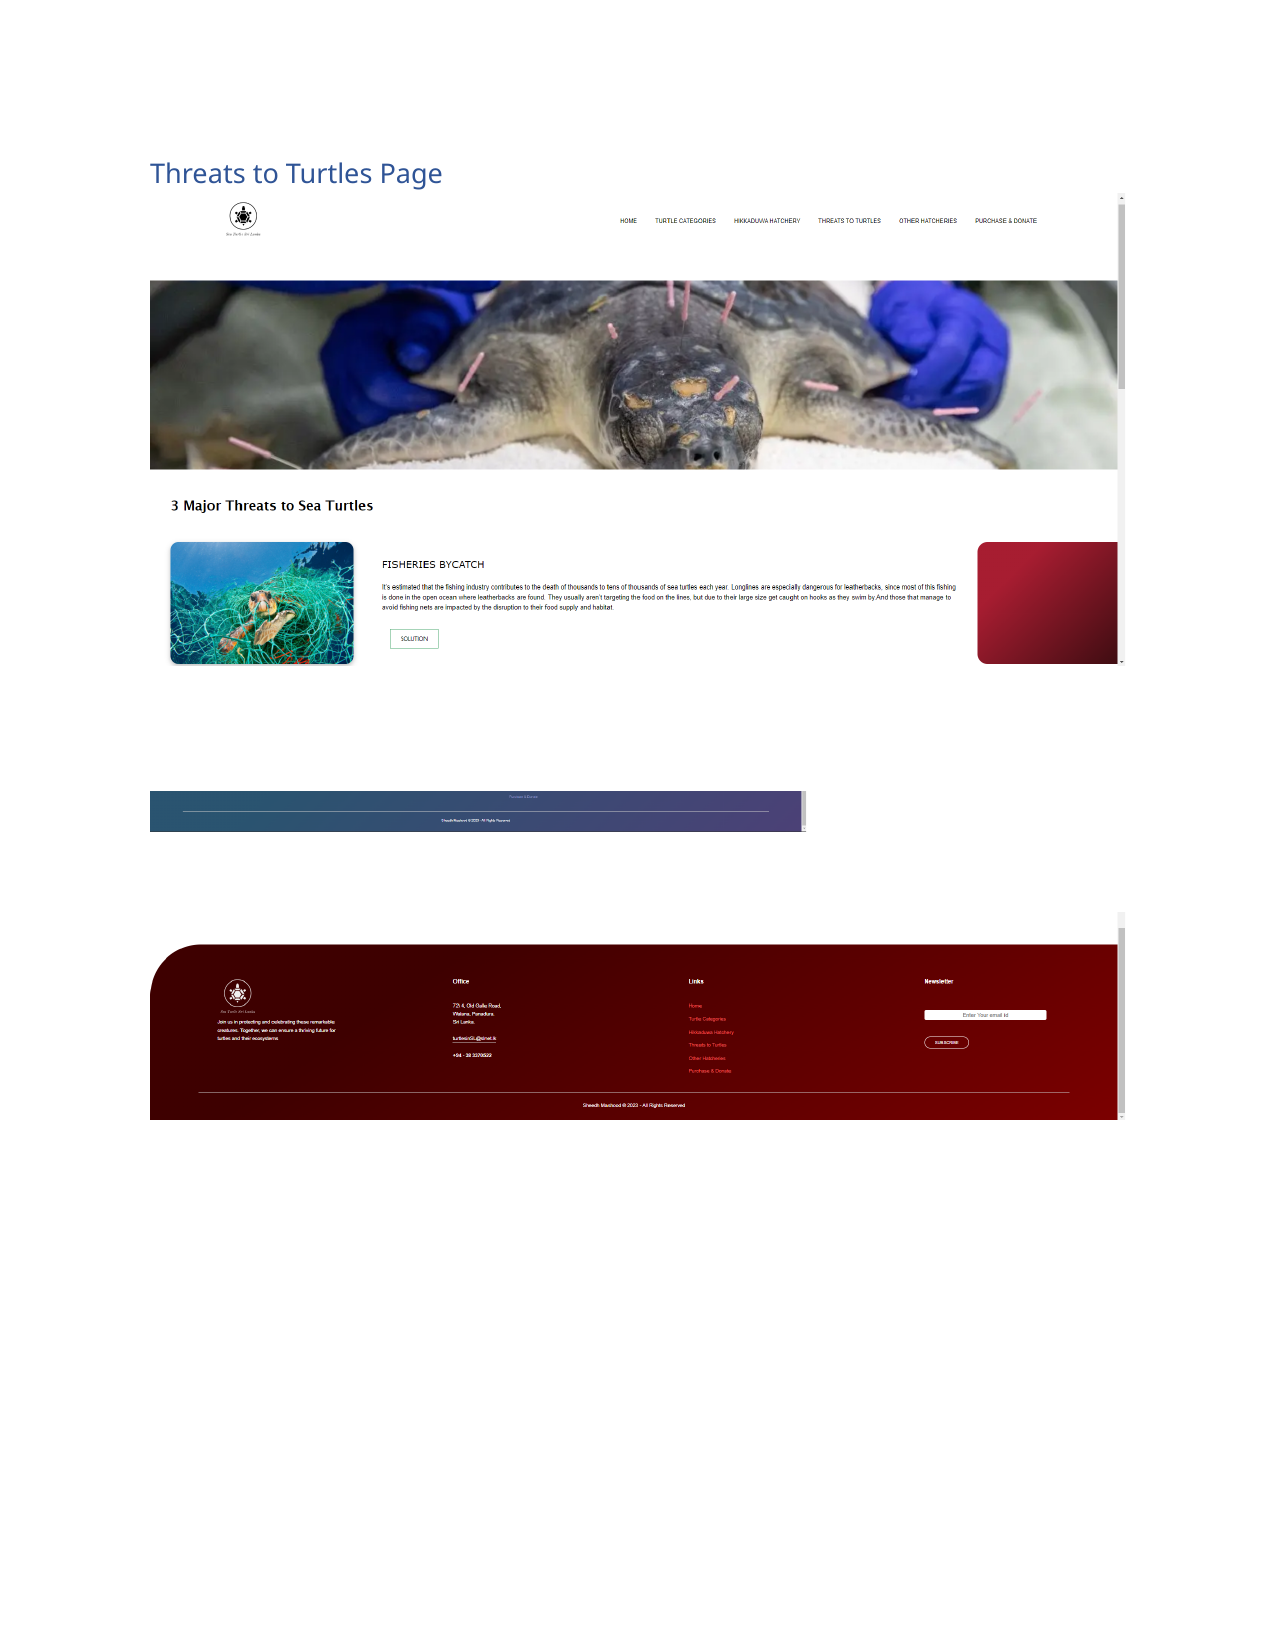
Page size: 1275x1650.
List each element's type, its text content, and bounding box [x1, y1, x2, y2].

picture [150, 912, 1125, 1120]
picture [150, 791, 807, 832]
picture [150, 193, 1125, 666]
subtitle Threats to Turtles Page [150, 154, 1125, 191]
